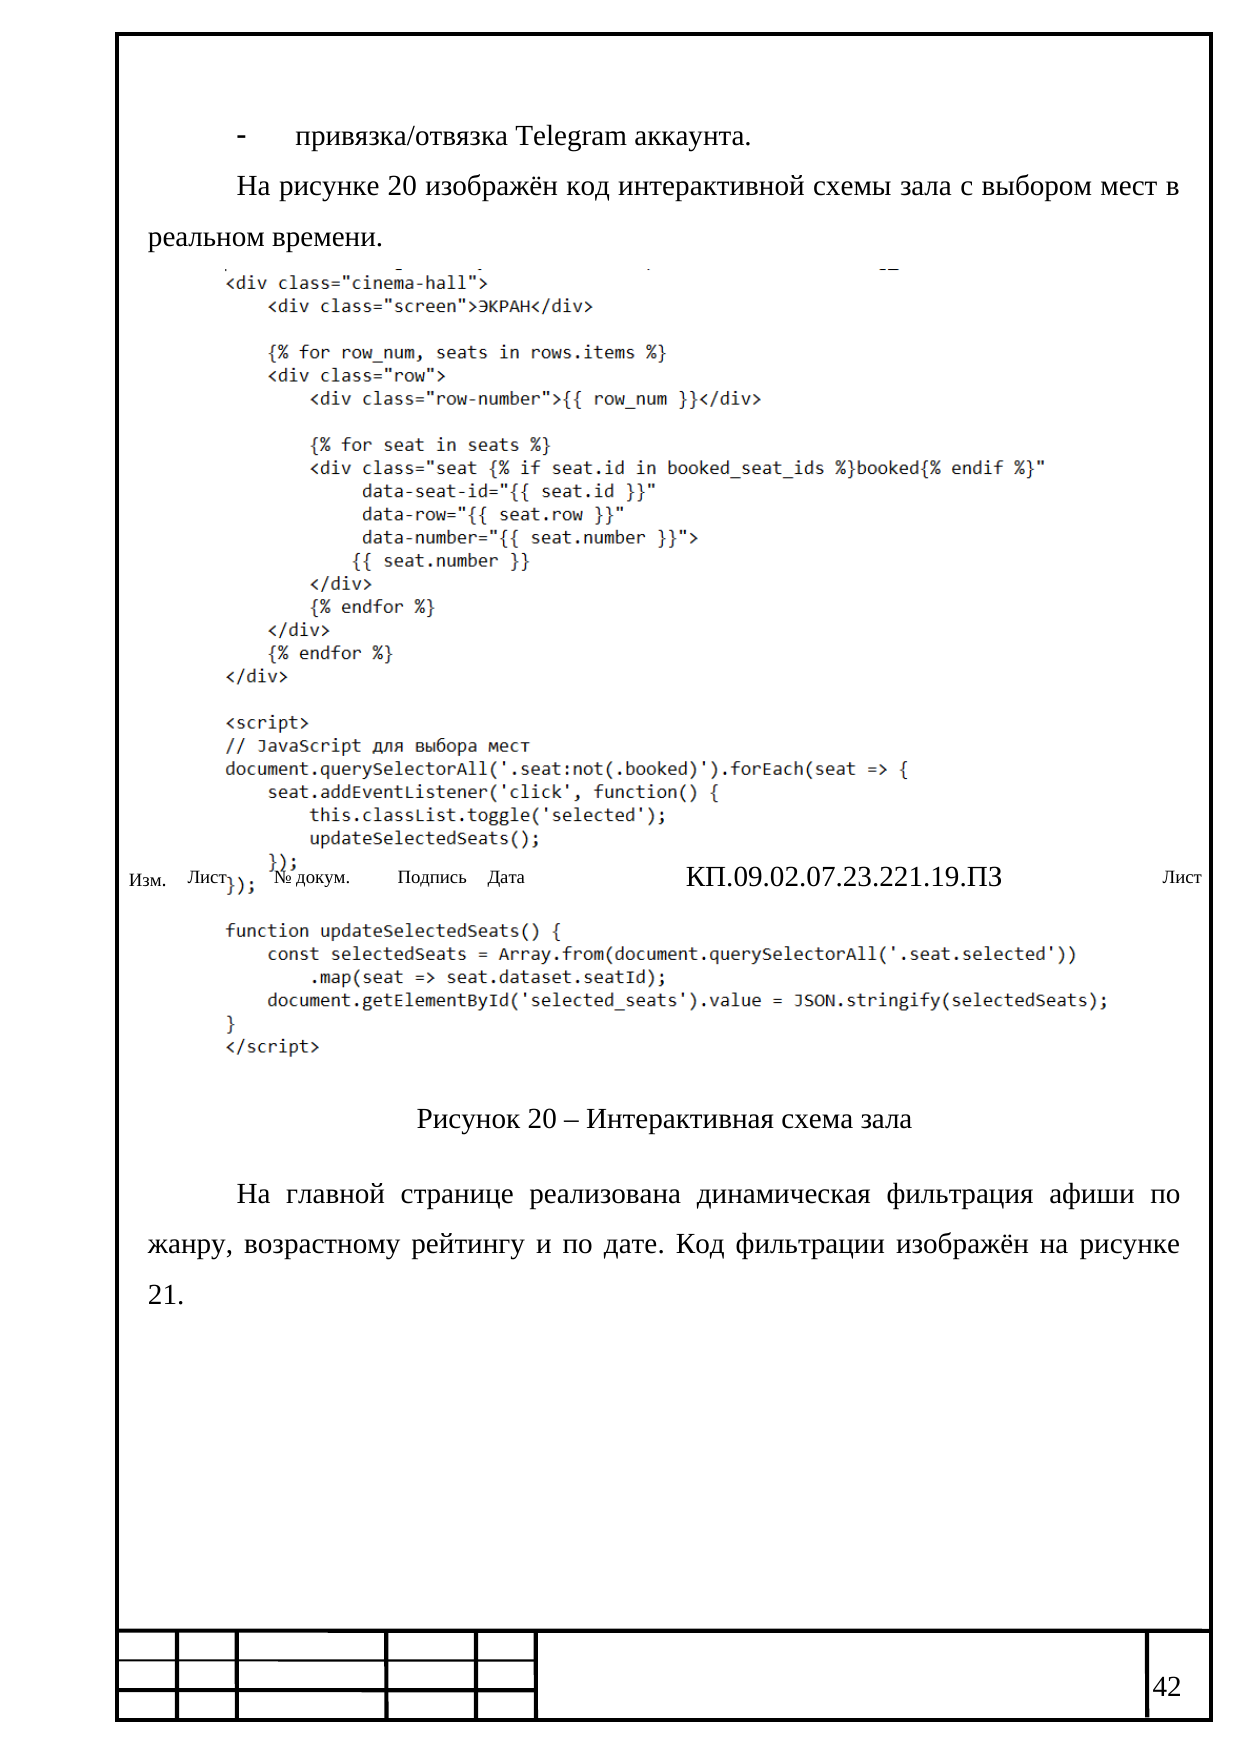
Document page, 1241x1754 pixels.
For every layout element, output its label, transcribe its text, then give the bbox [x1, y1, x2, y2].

list привязка/отвязка Telegram аккаунта. [148, 118, 1181, 152]
text Рисунок 20 – Интерактивная схема зала [148, 1101, 1181, 1134]
picture [220, 269, 1109, 1062]
text На главной странице реализована динамическая фильтрация афиши по жанру, возрастному рейтингу и по дате. Код фильтрации изображён на рисунке 21. [148, 1176, 1181, 1311]
text На рисунке 20 изображён код интерактивной схемы зала с выбором мест в реальном времени. [148, 168, 1181, 252]
